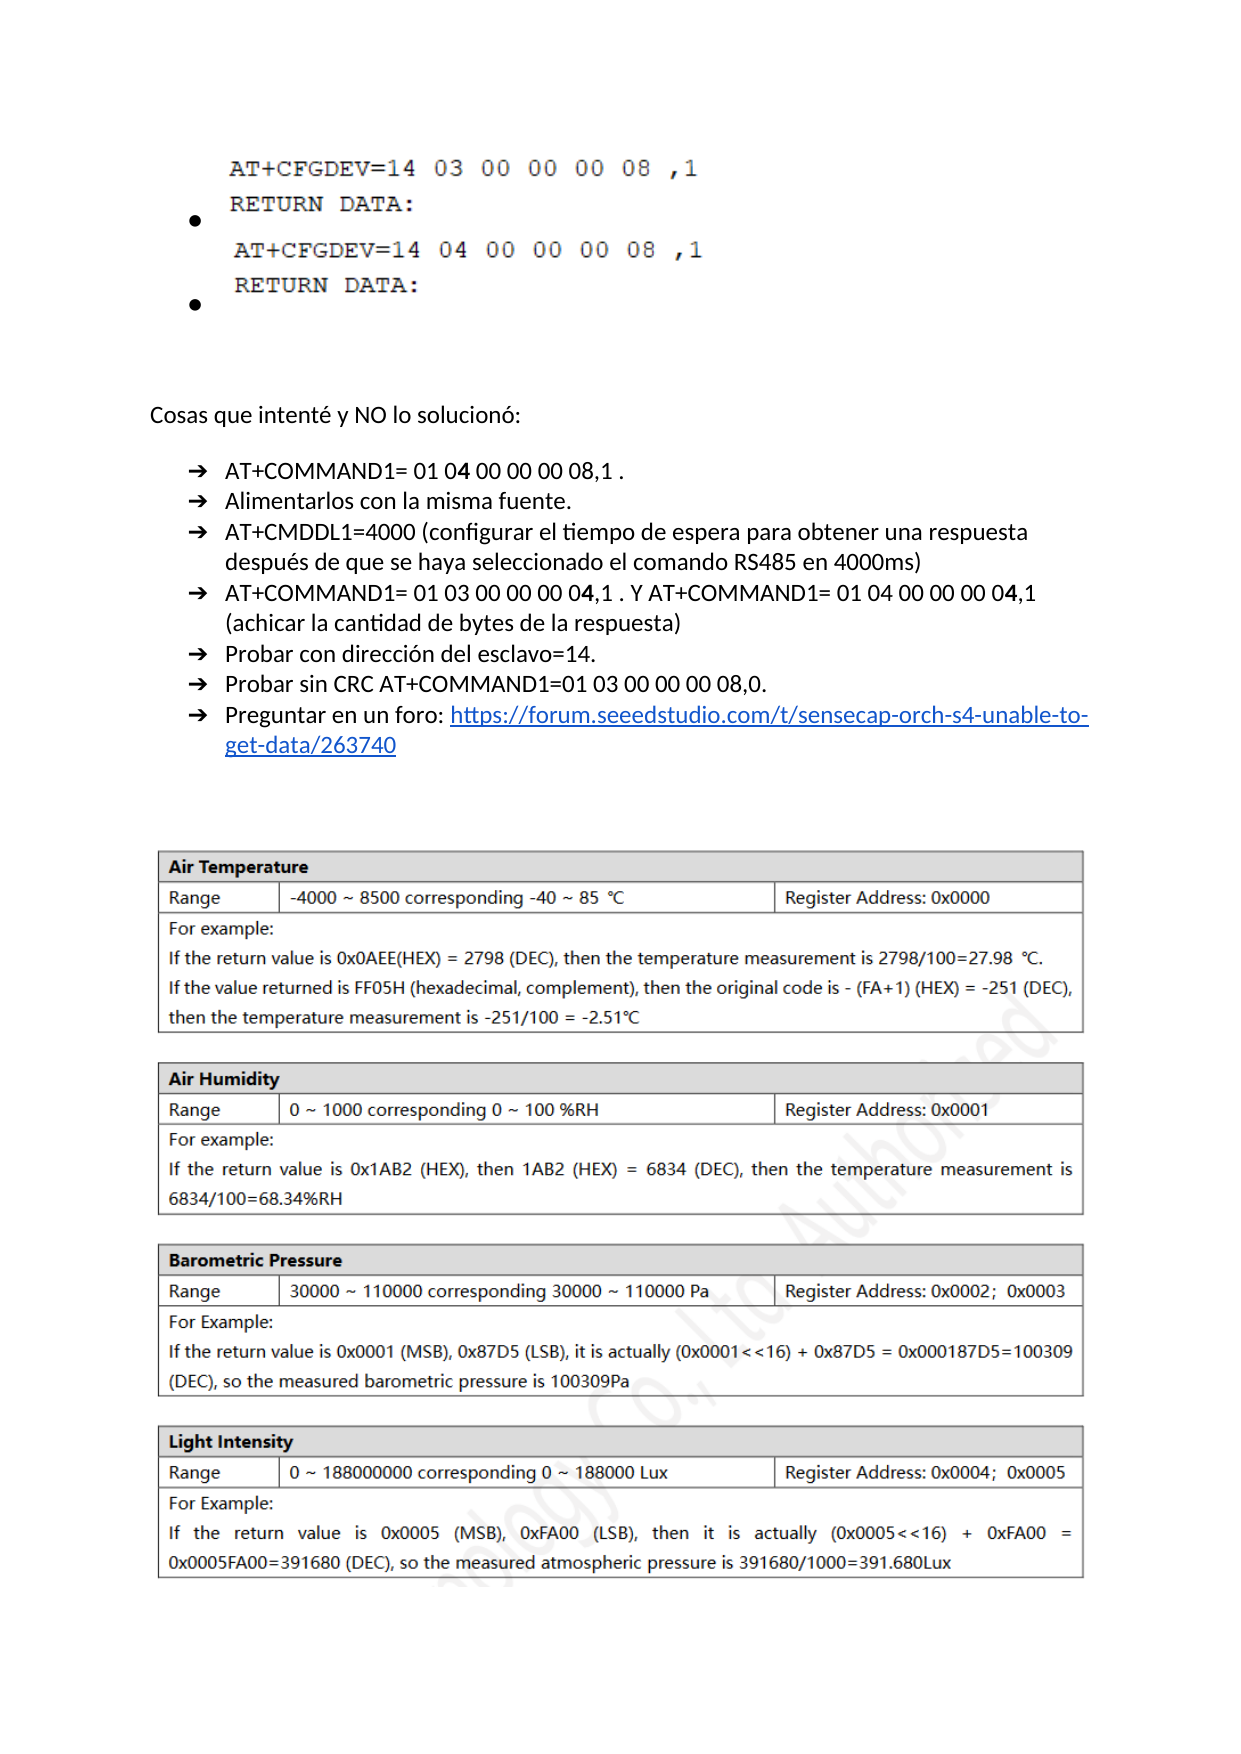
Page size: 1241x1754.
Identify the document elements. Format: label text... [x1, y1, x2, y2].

list Probar con dirección del esclavo=14. [187, 638, 1090, 668]
list Preguntar en un foro: https://forum.seeedstudio.com/t/sensecap-orch-s4-unable-to-get-data/263740 [187, 699, 1090, 760]
picture [225, 150, 732, 229]
text Cosas que intenté y NO lo solucionó: [150, 399, 1090, 430]
list AT+COMMAND1= 01 03 00 00 00 04,1 . Y AT+COMMAND1= 01 04 00 00 00 04,1 (achicar la cantidad de bytes de la respuesta) [187, 577, 1090, 638]
picture [225, 234, 725, 313]
list AT+CMDDL1=4000 (configurar el tiempo de espera para obtener una respuesta después de que se haya seleccionado el comando RS485 en 4000ms) [187, 516, 1090, 577]
list Alimentarlos con la misma fuente. [187, 485, 1090, 516]
list Probar sin CRC AT+COMMAND1=01 03 00 00 00 08,0. [187, 668, 1090, 699]
picture [150, 840, 1091, 1587]
list AT+COMMAND1= 01 04 00 00 00 08,1 . [187, 455, 1090, 485]
